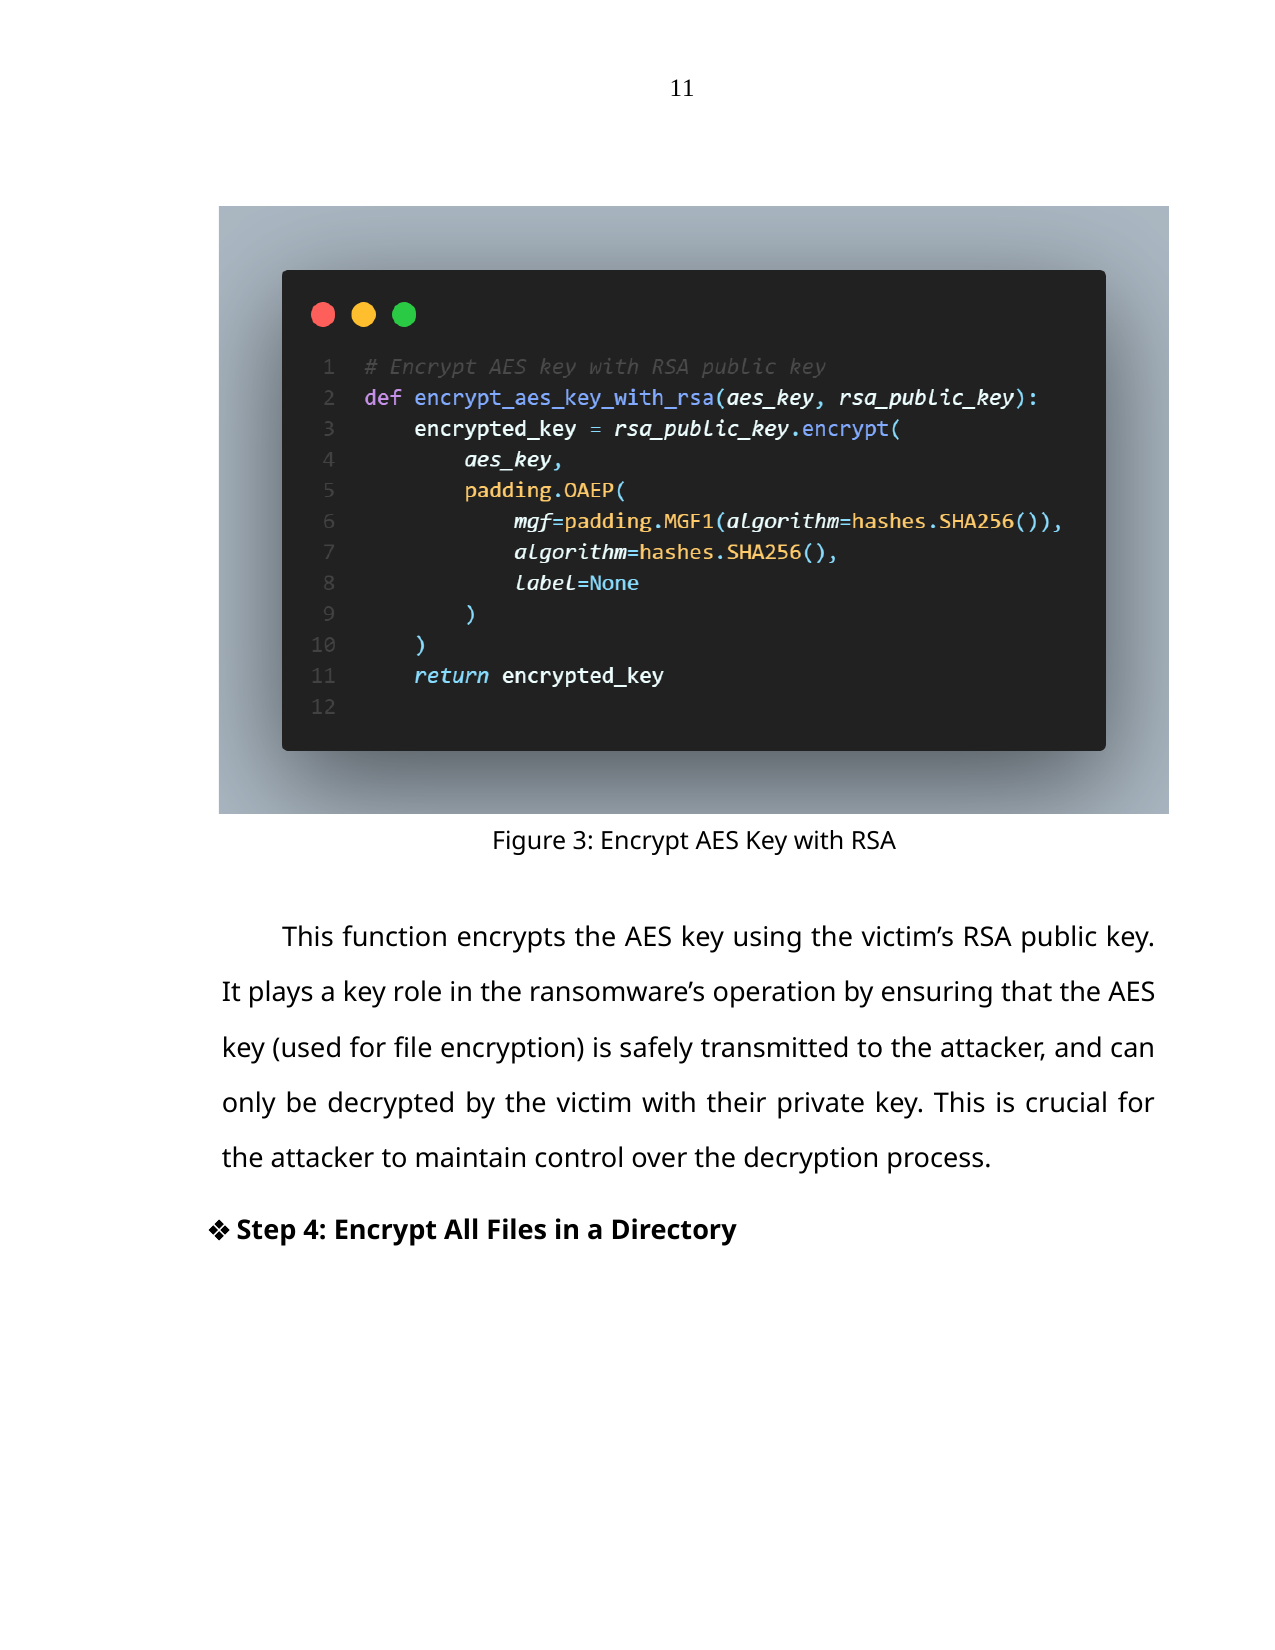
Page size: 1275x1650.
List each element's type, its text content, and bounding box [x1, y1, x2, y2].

list Step 4: Encrypt All Files in a Directory [207, 1211, 1157, 1248]
picture [218, 206, 1169, 814]
text This function encrypts the AES key using the victim’s RSA public key. It plays a key role in the ransomware’s operation by ensuring that the AES key (used for file encryption) is safely transmitted to the attacker, and can only be decrypted by the victim with their private key. This is crucial for the attacker to maintain control over the decryption process. [222, 917, 1157, 1176]
